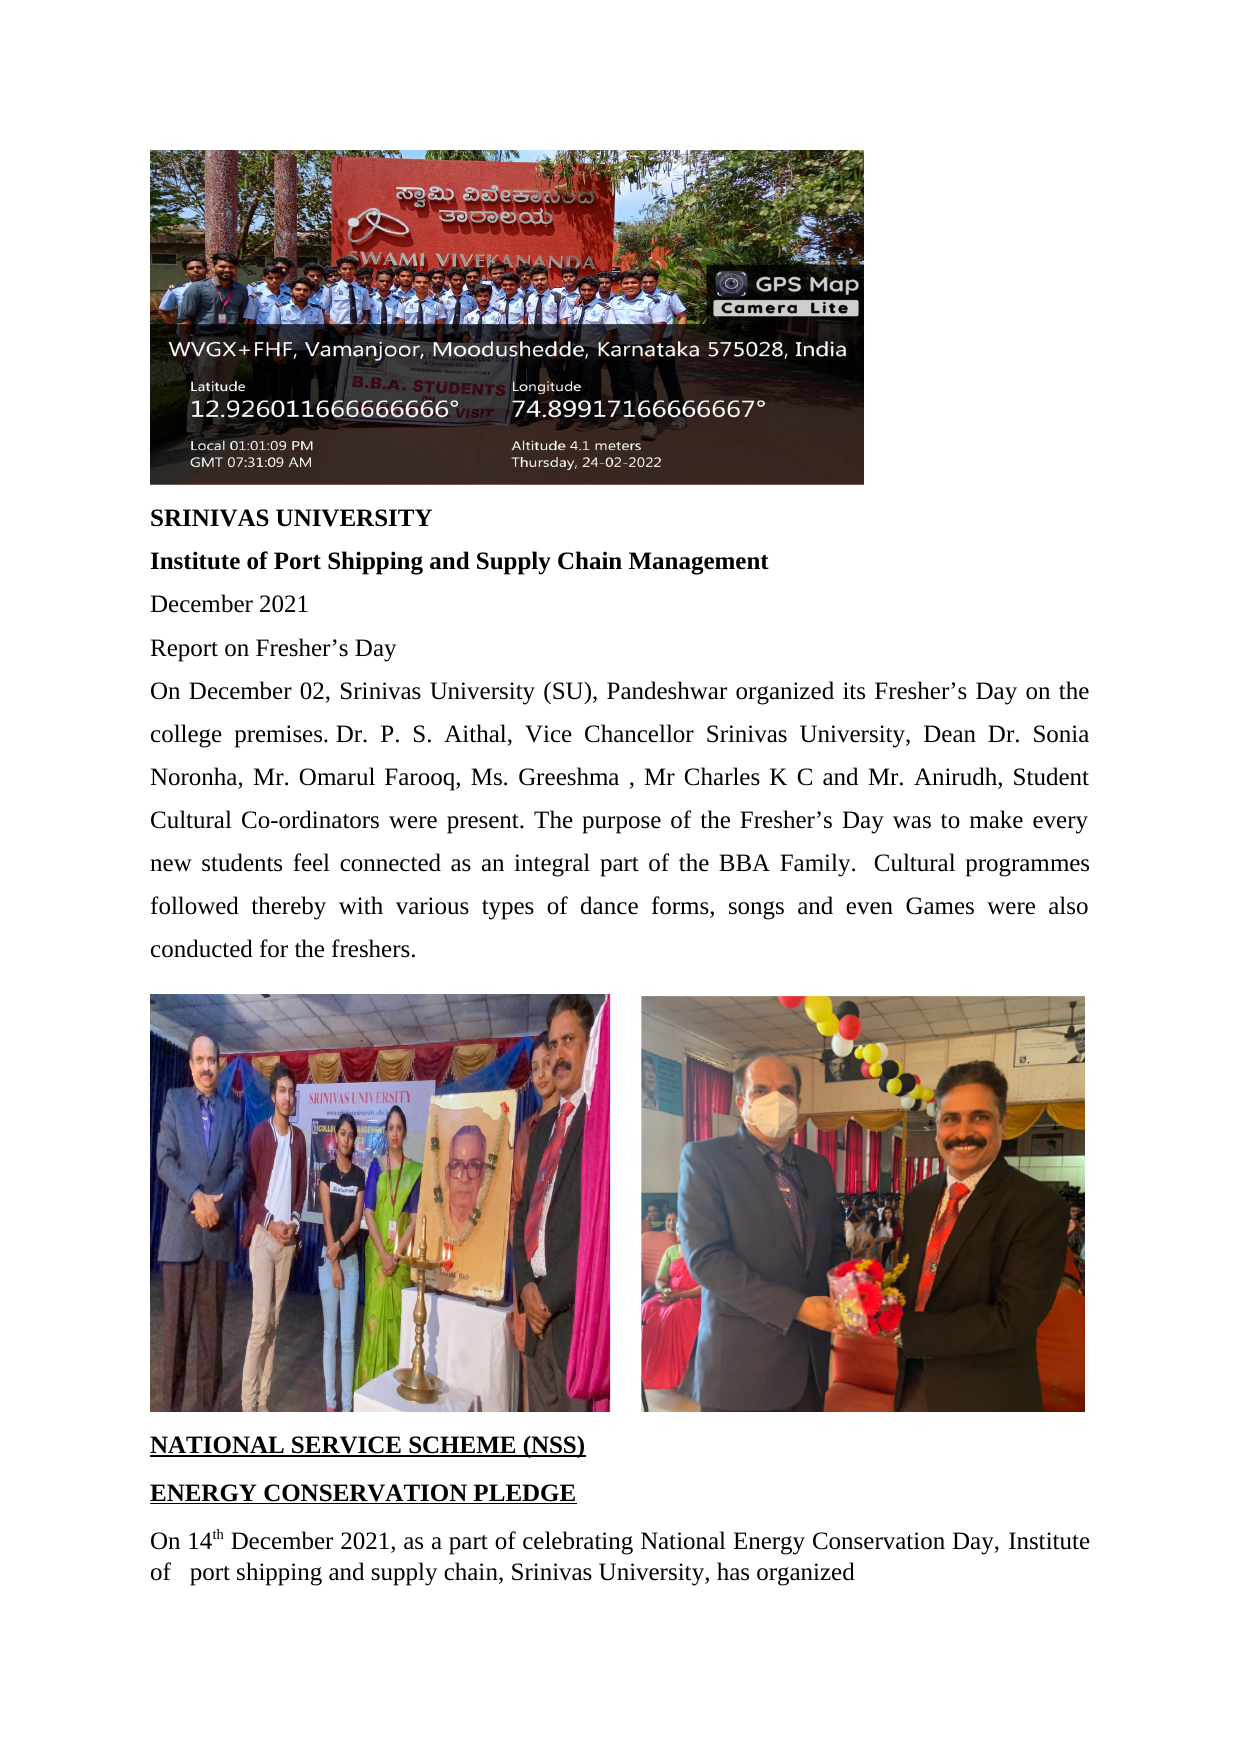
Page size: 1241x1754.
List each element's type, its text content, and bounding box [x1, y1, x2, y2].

text On December 02, Srinivas University (SU), Pandeshwar organized its Fresher’s Day on the college premises. Dr. P. S. Aithal, Vice Chancellor Srinivas University, Dean Dr. Sonia Noronha, Mr. Omarul Farooq, Ms. Greeshma , Mr Charles K C and Mr. Anirudh, Student Cultural Co-ordinators were present. The purpose of the Fresher’s Day was to make every new students feel connected as an integral part of the BBA Family. Cultural programmes followed thereby with various types of dance forms, songs and even Games were also conducted for the freshers. [150, 676, 1090, 963]
text SRINIVAS UNIVERSITY [150, 503, 1090, 532]
text Report on Fresher’s Day [150, 633, 1090, 661]
text NATIONAL SERVICE SCHEME (NSS) [150, 1430, 1090, 1459]
picture [150, 994, 611, 1412]
picture [641, 995, 1085, 1412]
text On 14th December 2021, as a part of celebrating National Energy Conservation Day, Institute of port shipping and supply chain, Srinivas University, has organized [150, 1526, 1090, 1586]
text ENERGY CONSERVATION PLEDGE [150, 1478, 1090, 1507]
text December 2021 [150, 589, 1090, 618]
text Institute of Port Shipping and Supply Chain Management [150, 546, 1090, 575]
picture [150, 150, 864, 485]
